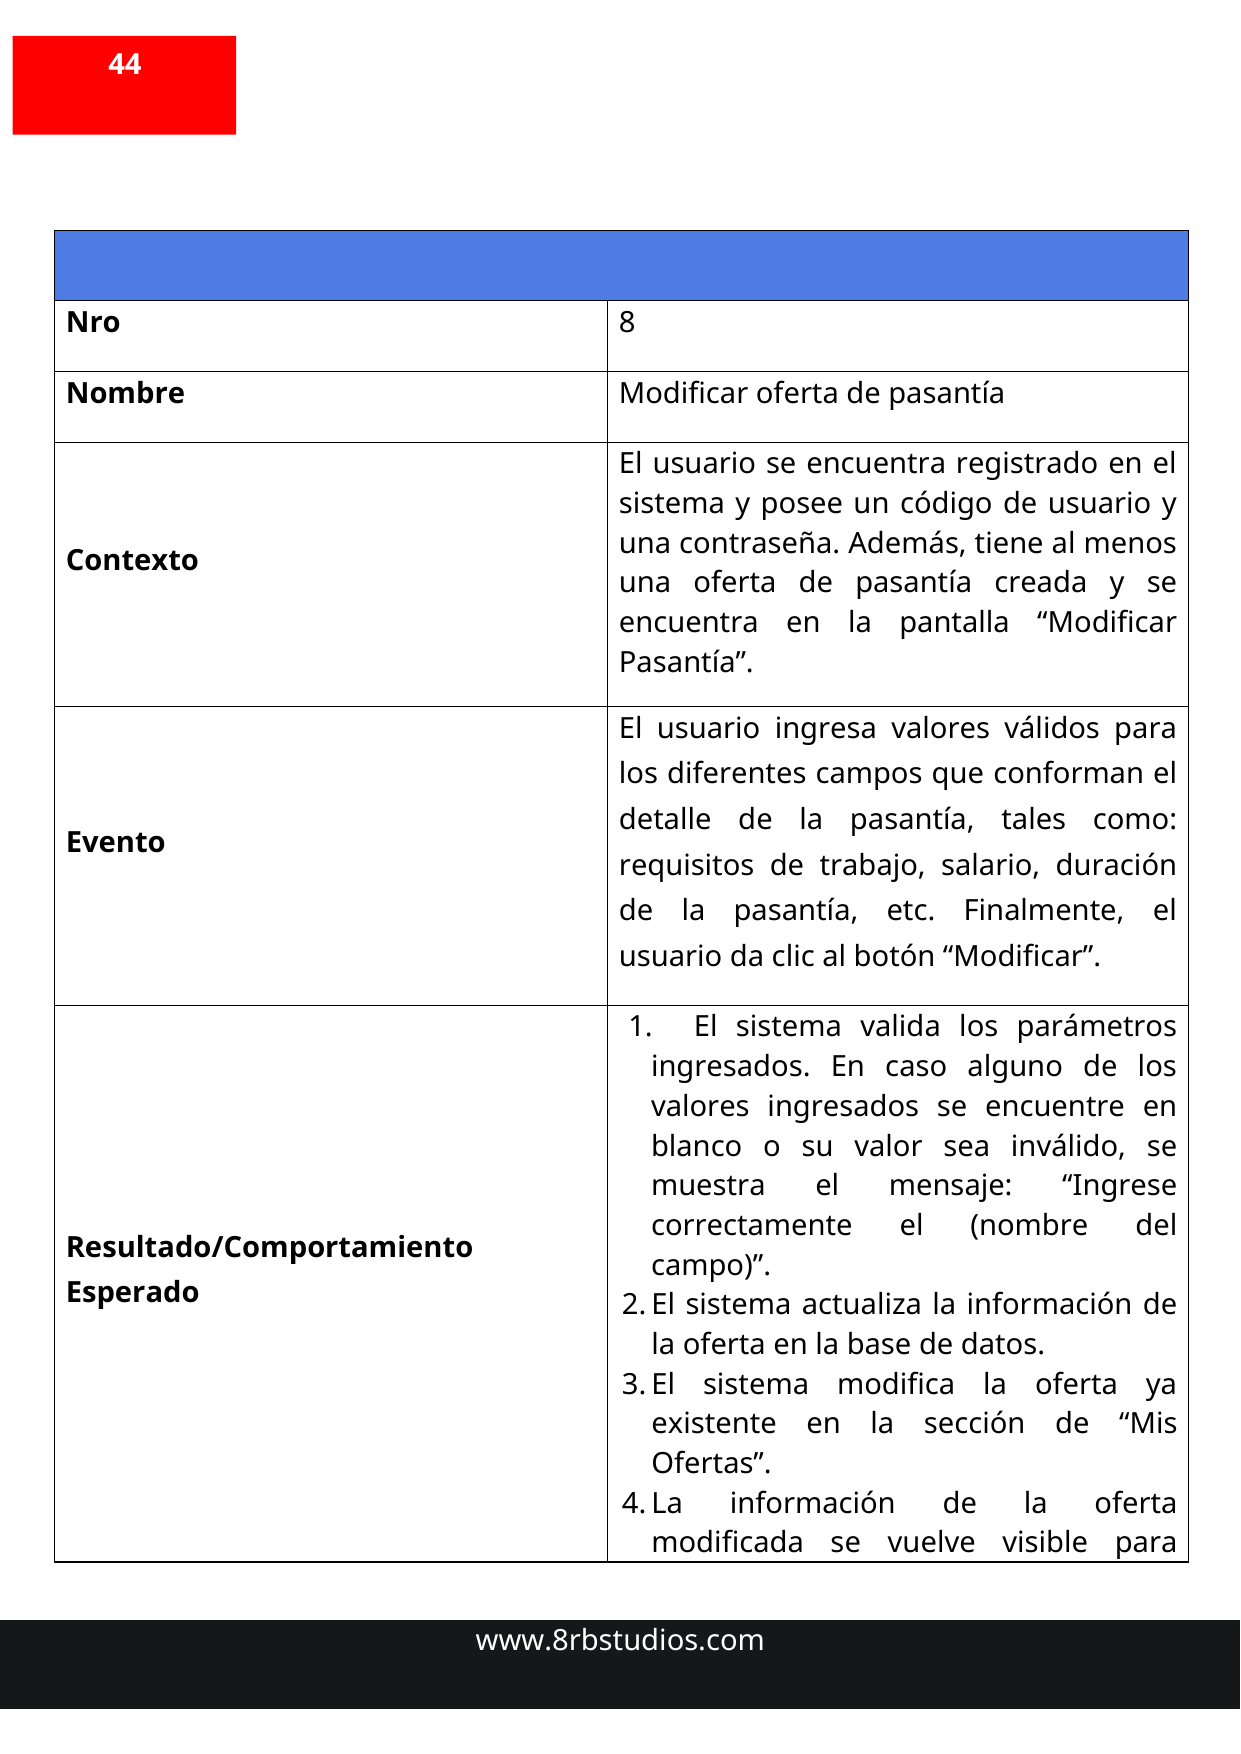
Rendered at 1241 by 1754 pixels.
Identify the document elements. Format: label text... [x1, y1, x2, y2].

table_cell Modificar oferta de pasantía [608, 372, 1188, 442]
table_cell Nombre [55, 372, 607, 442]
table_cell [55, 1006, 607, 1561]
table_cell El usuario se encuentra registrado en el sistema y posee un código de usuario y una contraseña. Además, tiene al menos una oferta de pasantía creada y se encuentra en la pantalla “Modificar Pasantía”. [608, 443, 1188, 706]
table_cell El usuario ingresa valores válidos para los diferentes campos que conforman el detalle de la pasantía, tales como: requisitos de trabajo, salario, duración de la pasantía, etc. Finalmente, el usuario da clic al botón “Modificar”. [608, 707, 1188, 1005]
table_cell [608, 1006, 1188, 1561]
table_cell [55, 231, 1188, 300]
table_cell Evento [55, 707, 607, 1005]
table_cell Nro [55, 301, 607, 371]
table_cell 8 [608, 301, 1188, 371]
table_cell Contexto [55, 443, 607, 706]
